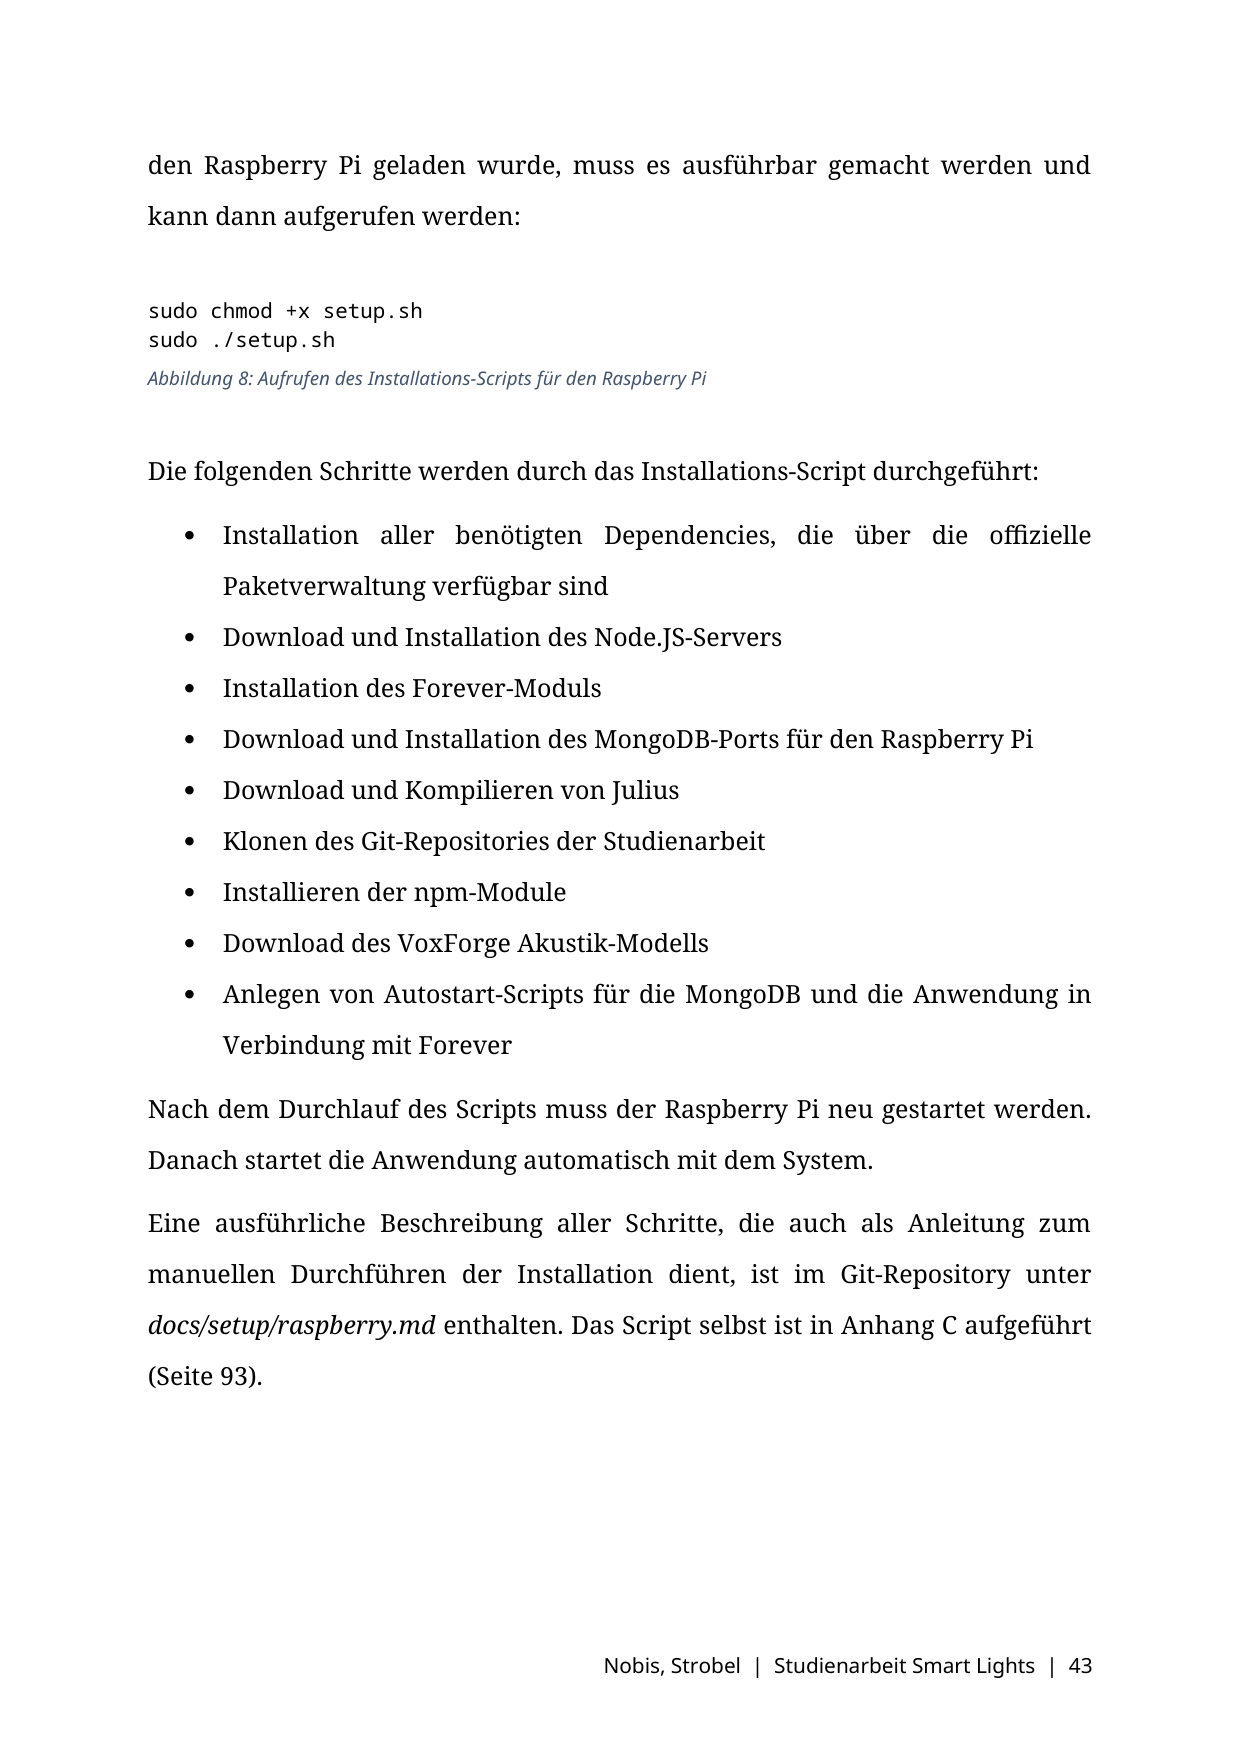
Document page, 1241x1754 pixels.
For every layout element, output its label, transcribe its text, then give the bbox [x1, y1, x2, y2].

list Download des VoxForge Akustik-Modells [185, 926, 1092, 960]
list Anlegen von Autostart-Scripts für die MongoDB und die Anwendung in Verbindung mit Forever [185, 977, 1092, 1062]
text Die folgenden Schritte werden durch das Installations-Script durchgeführt: [148, 454, 1092, 488]
text Nach dem Durchlauf des Scripts muss der Raspberry Pi neu gestartet werden. Danach startet die Anwendung automatisch mit dem System. [148, 1091, 1092, 1176]
list Download und Installation des MongoDB-Ports für den Raspberry Pi [185, 721, 1092, 756]
text Eine ausführliche Beschreibung aller Schritte, die auch als Anleitung zum manuellen Durchführen der Installation dient, ist im Git-Repository unter docs/setup/raspberry.md enthalten. Das Script selbst ist in Anhang C aufgeführt (Seite 71). [148, 1206, 1092, 1393]
list Download und Installation des Node.JS-Servers [185, 619, 1092, 653]
list Installation des Forever-Moduls [185, 670, 1092, 704]
list Installation aller benötigten Dependencies, die über die offizielle Paketverwaltung verfügbar sind [185, 517, 1092, 602]
list Installieren der npm-Module [185, 874, 1092, 909]
text sudo chmod +x setup.sh [148, 296, 1092, 325]
list Klonen des Git-Repositories der Studienarbeit [185, 823, 1092, 858]
list Download und Kompilieren von Julius [185, 772, 1092, 807]
text Abbildung 8: Aufrufen des Installations-Scripts für den Raspberry Pi [148, 366, 1092, 391]
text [148, 148, 1092, 233]
text sudo ./setup.sh [148, 325, 1092, 353]
